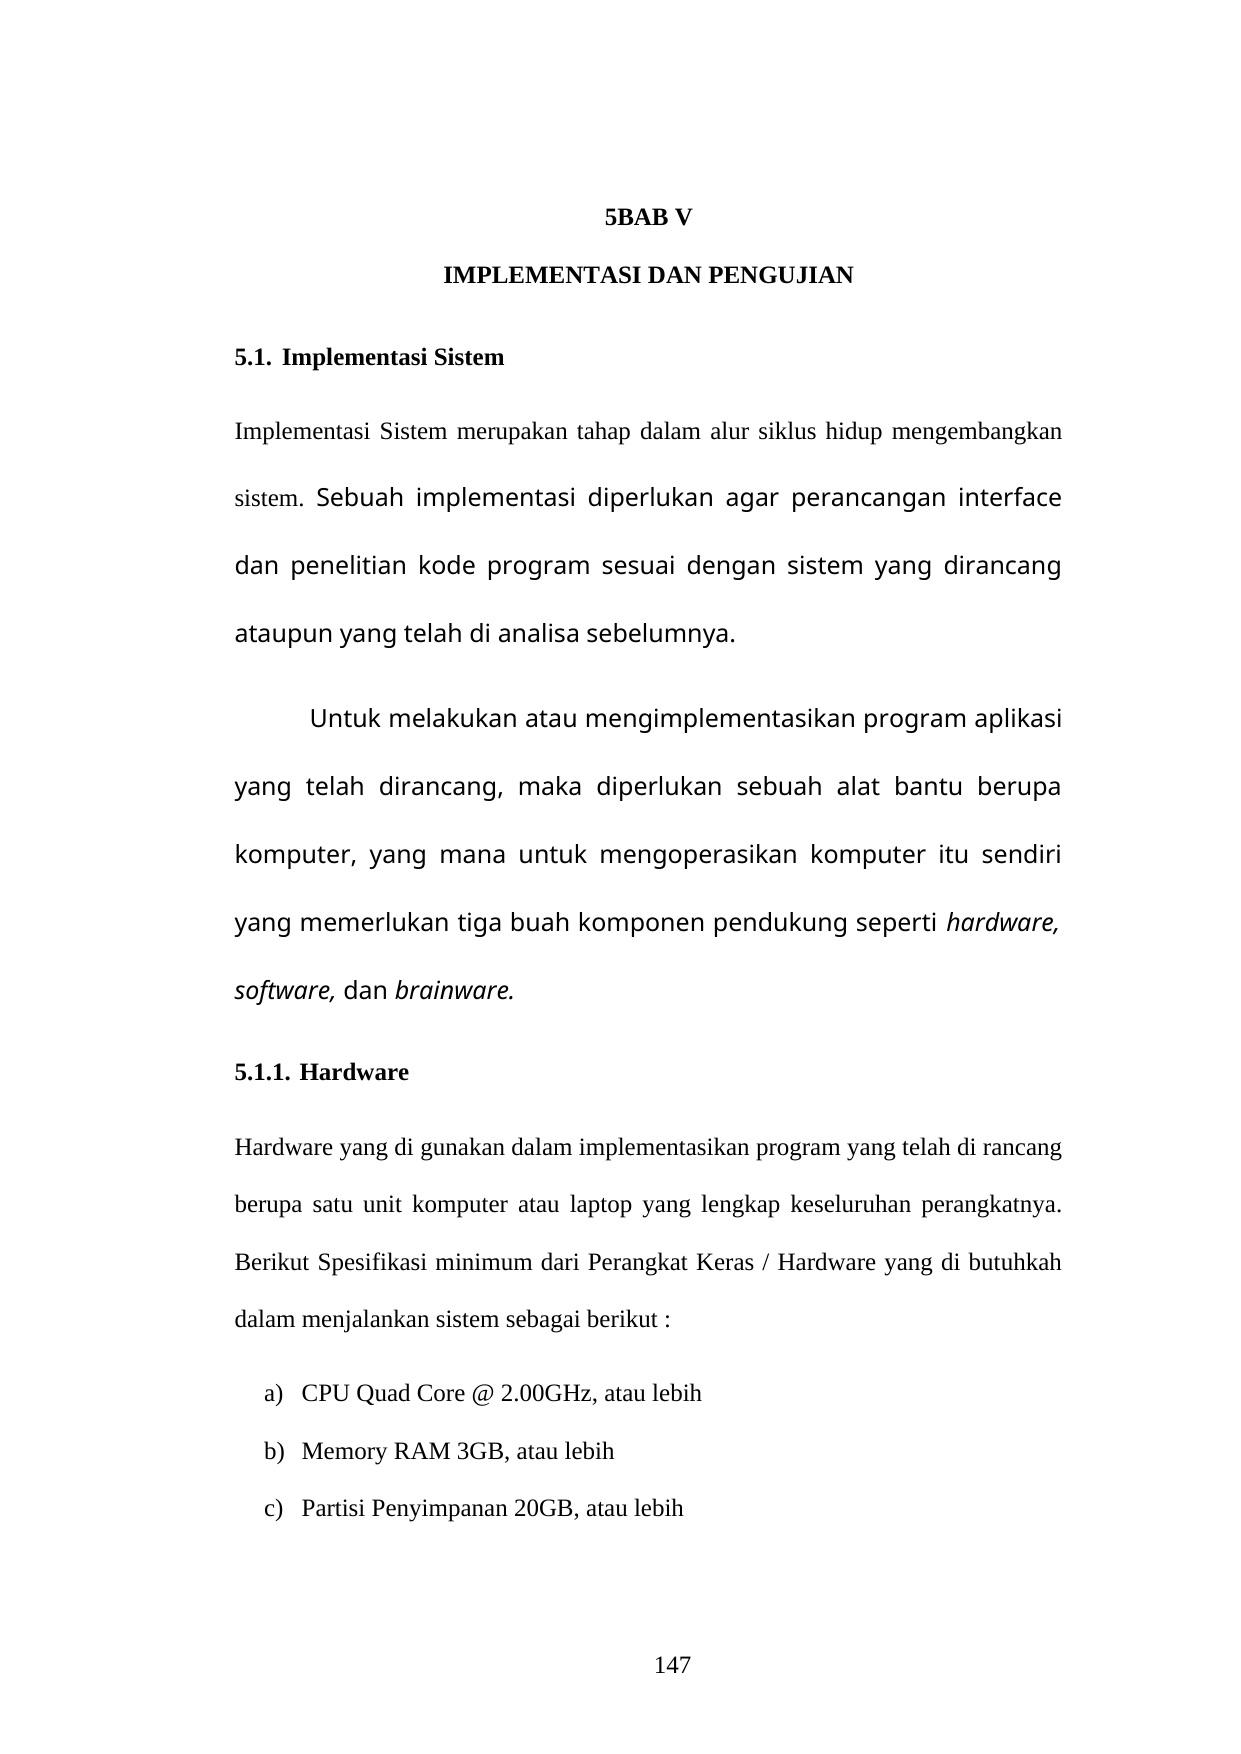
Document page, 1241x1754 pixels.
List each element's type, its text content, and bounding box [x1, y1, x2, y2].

text Hardware yang di gunakan dalam implementasikan program yang telah di rancang berupa satu unit komputer atau laptop yang lengkap keseluruhan perangkatnya. Berikut Spesifikasi minimum dari Perangkat Keras / Hardware yang di butuhkah dalam menjalankan sistem sebagai berikut : [234, 1132, 1063, 1333]
subtitle BAB V IMPLEMENTASI DAN PENGUJIAN [234, 202, 1063, 288]
subtitle Implementasi Sistem [234, 342, 1063, 371]
subtitle Hardware [234, 1057, 1063, 1086]
text Untuk melakukan atau mengimplementasikan program aplikasi yang telah dirancang, maka diperlukan sebuah alat bantu berupa komputer, yang mana untuk mengoperasikan komputer itu sendiri yang memerlukan tiga buah komponen pendukung seperti hardware, software, dan brainware. [234, 700, 1063, 1007]
list Memory RAM 3GB, atau lebih [264, 1436, 1063, 1464]
list Partisi Penyimpanan 20GB, atau lebih [264, 1493, 1063, 1522]
list CPU Quad Core @ 2.00GHz, atau lebih [264, 1378, 1063, 1407]
text Implementasi Sistem merupakan tahap dalam alur siklus hidup mengembangkan sistem. Sebuah implementasi diperlukan agar perancangan interface dan penelitian kode program sesuai dengan sistem yang dirancang ataupun yang telah di analisa sebelumnya. [234, 416, 1063, 649]
